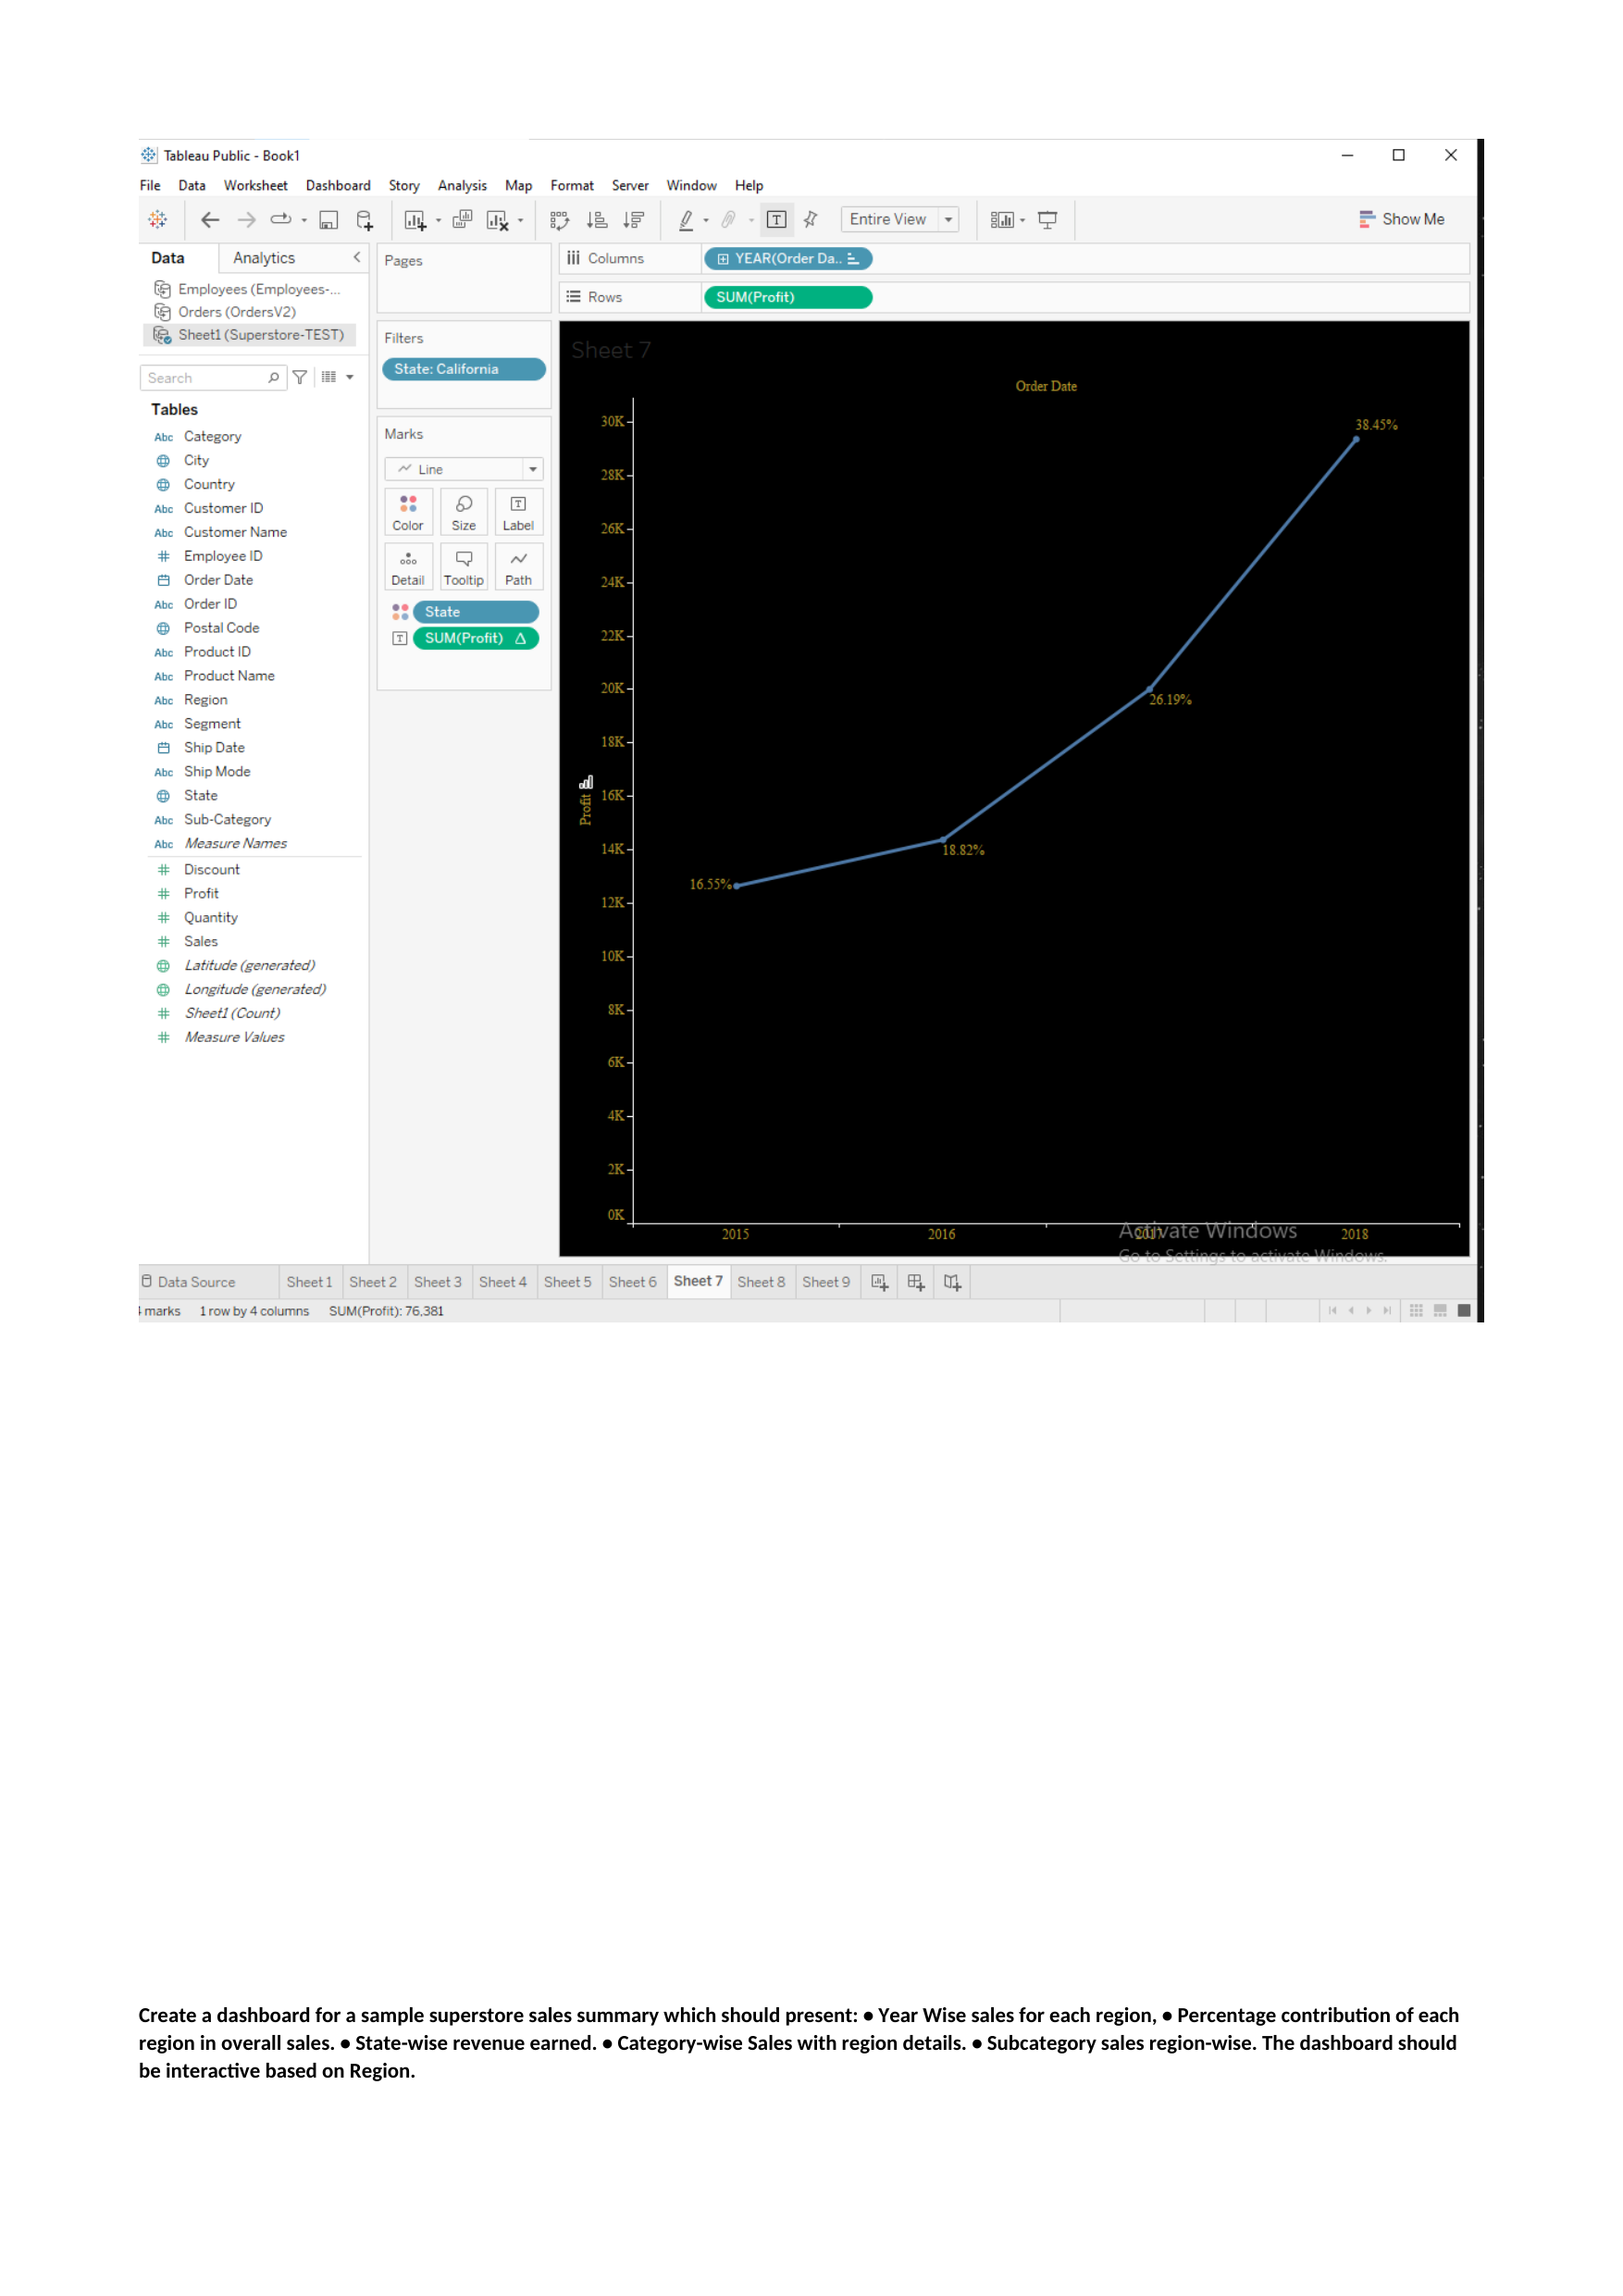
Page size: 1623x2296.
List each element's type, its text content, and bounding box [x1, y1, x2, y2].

picture [139, 182, 1484, 1366]
text Create a dashboard for a sample superstore sales summary which should present: • Year Wise sales for each region, • Percentage contribution of each region in overall sales. • State-wise revenue earned. • Category-wise Sales with region details. • Subcategory sales region-wise. The dashboard should be interactive based on Region. [139, 2045, 1484, 2128]
